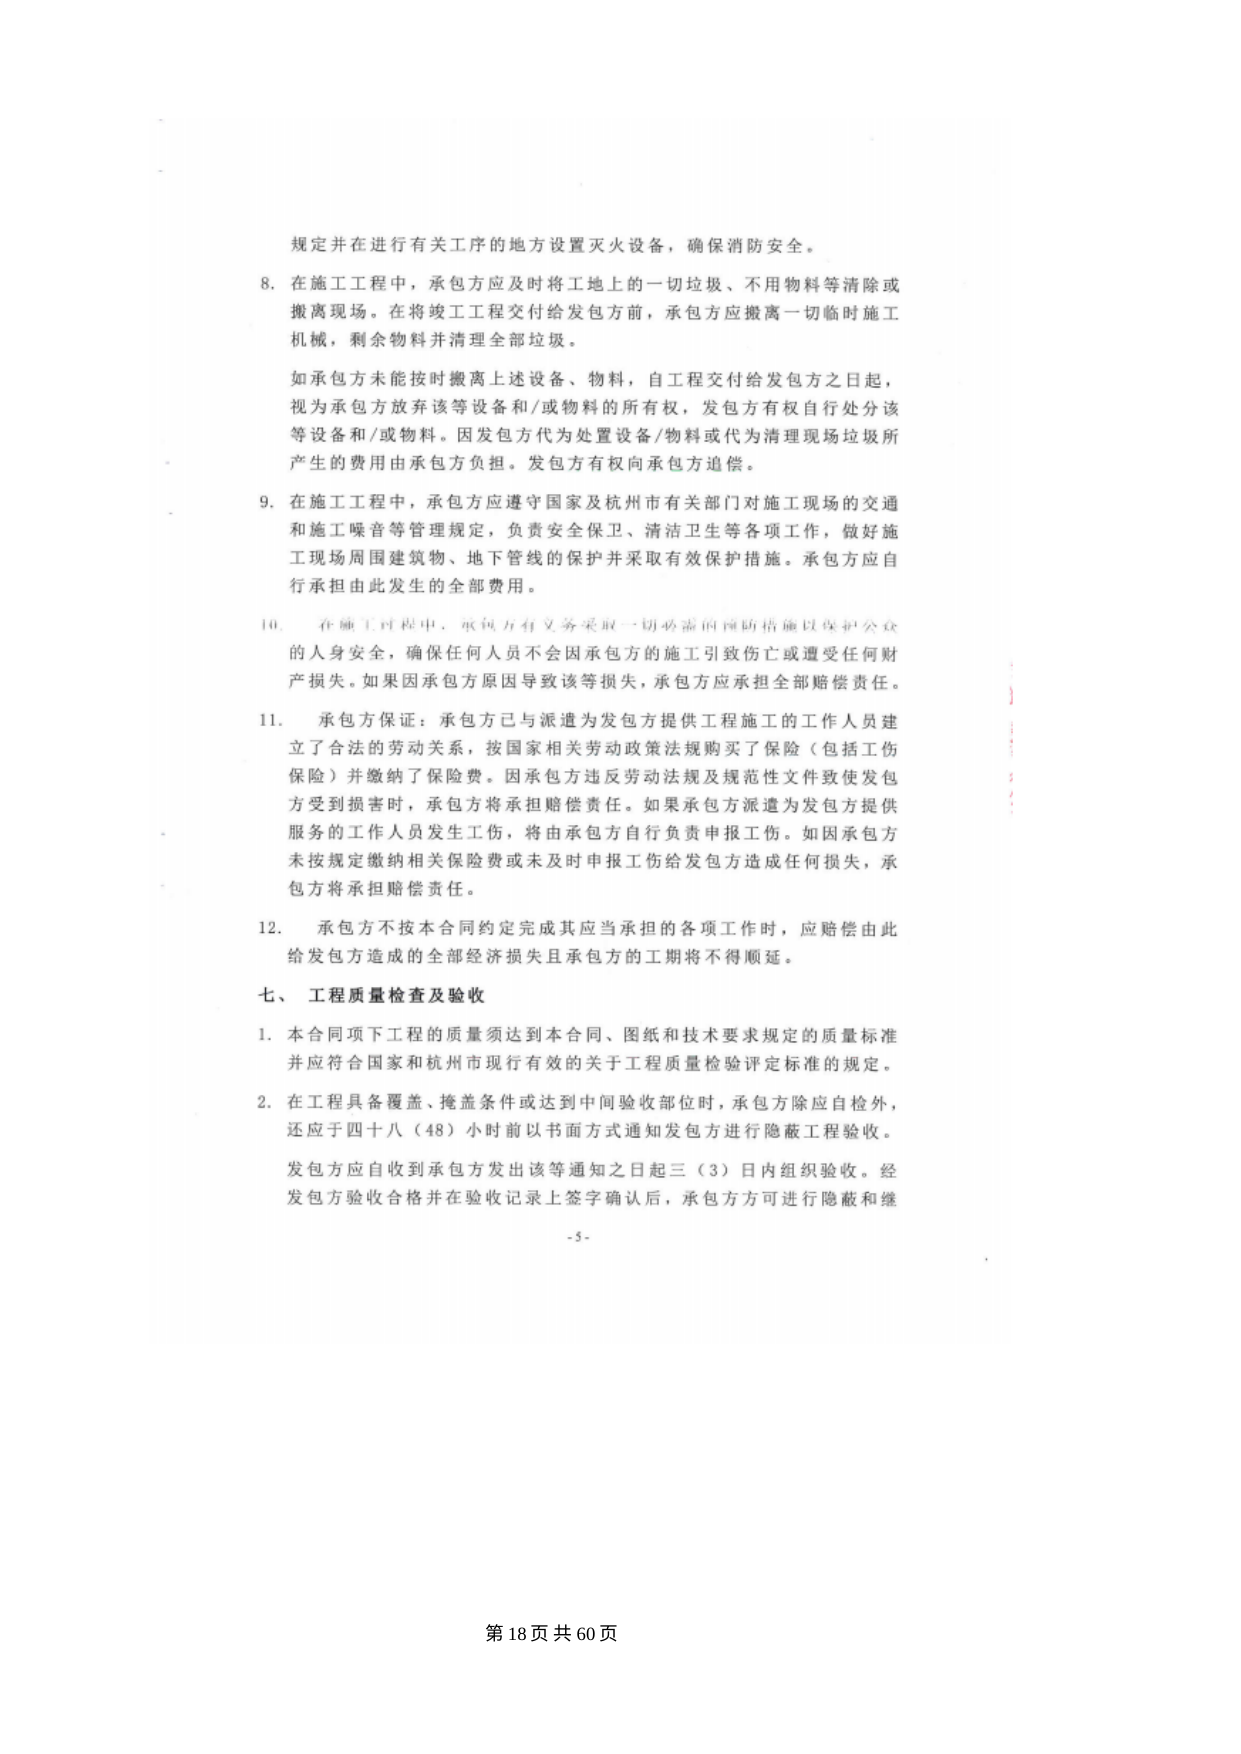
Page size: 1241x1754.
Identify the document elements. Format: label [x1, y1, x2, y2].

picture [147, 118, 1013, 1344]
